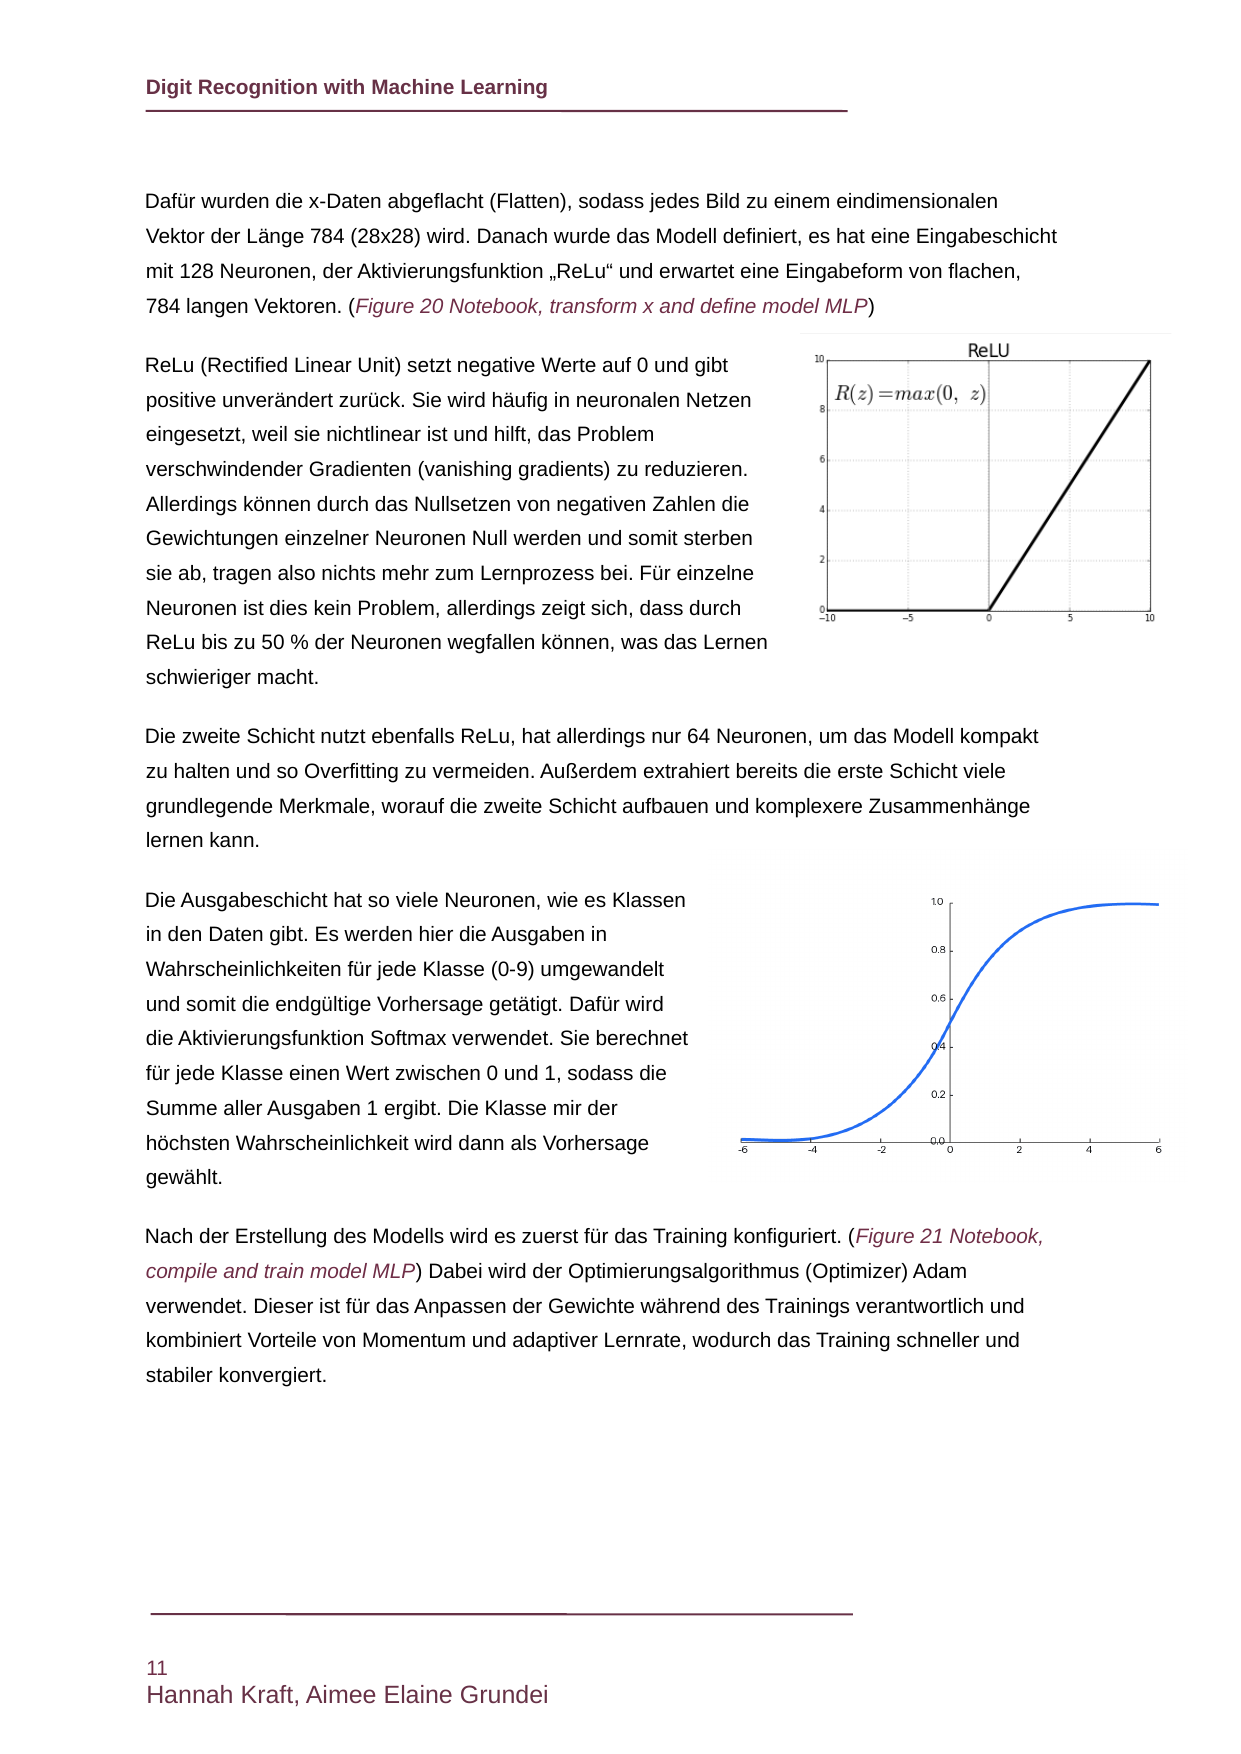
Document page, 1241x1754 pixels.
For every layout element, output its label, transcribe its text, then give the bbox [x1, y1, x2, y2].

text ReLu (Rectified Linear Unit) setzt negative Werte auf 0 und gibt positive unverändert zurück. Sie wird häufig in neuronalen Netzen eingesetzt, weil sie nichtlinear ist und hilft, das Problem verschwindender Gradienten (vanishing gradients) zu reduzieren. Allerdings können durch das Nullsetzen von negativen Zahlen die Gewichtungen einzelner Neuronen Null werden und somit sterben sie ab, tragen also nichts mehr zum Lernprozess bei. Für einzelne Neuronen ist dies kein Problem, allerdings zeigt sich, dass durch ReLu bis zu 50 % der Neuronen wegfallen können, was das Lernen schwieriger macht. [144, 353, 1061, 689]
text Die Ausgabeschicht hat so viele Neuronen, wie es Klassen in den Daten gibt. Es werden hier die Ausgaben in Wahrscheinlichkeiten für jede Klasse (0-9) umgewandelt und somit die endgültige Vorhersage getätigt. Dafür wird die Aktivierungsfunktion Softmax verwendet. Sie berechnet für jede Klasse einen Wert zwischen 0 und 1, sodass die Summe aller Ausgaben 1 ergibt. Die Klasse mir der höchsten Wahrscheinlichkeit wird dann als Vorhersage gewählt. [144, 887, 1061, 1189]
text Nach der Erstellung des Modells wird es zuerst für das Training konfiguriert. (Figure 21 Notebook, compile and train model MLP) Dabei wird der Optimierungsalgorithmus (Optimizer) Adam verwendet. Dieser ist für das Anpassen der Gewichte während des Trainings verantwortlich und kombiniert Vorteile von Momentum und adaptiver Lernrate, wodurch das Training schneller und stabiler konvergiert. [144, 1224, 1061, 1387]
picture [800, 332, 1172, 637]
text Dafür wurden die x-Daten abgeflacht (Flatten), sodass jedes Bild zu einem eindimensionalen Vektor der Länge 784 (28x28) wird. Danach wurde das Modell definiert, es hat eine Eingabeschicht mit 128 Neuronen, der Aktivierungsfunktion „ReLu“ und erwartet eine Eingabeform von flachen, 784 langen Vektoren. (Figure 20 Notebook, transform x and define model MLP) [144, 189, 1061, 317]
picture [707, 849, 1189, 1183]
text Die zweite Schicht nutzt ebenfalls ReLu, hat allerdings nur 64 Neuronen, um das Modell kompakt zu halten und so Overfitting zu vermeiden. Außerdem extrahiert bereits die erste Schicht viele grundlegende Merkmale, worauf die zweite Schicht aufbauen und komplexere Zusammenhänge lernen kann. [144, 724, 1061, 852]
